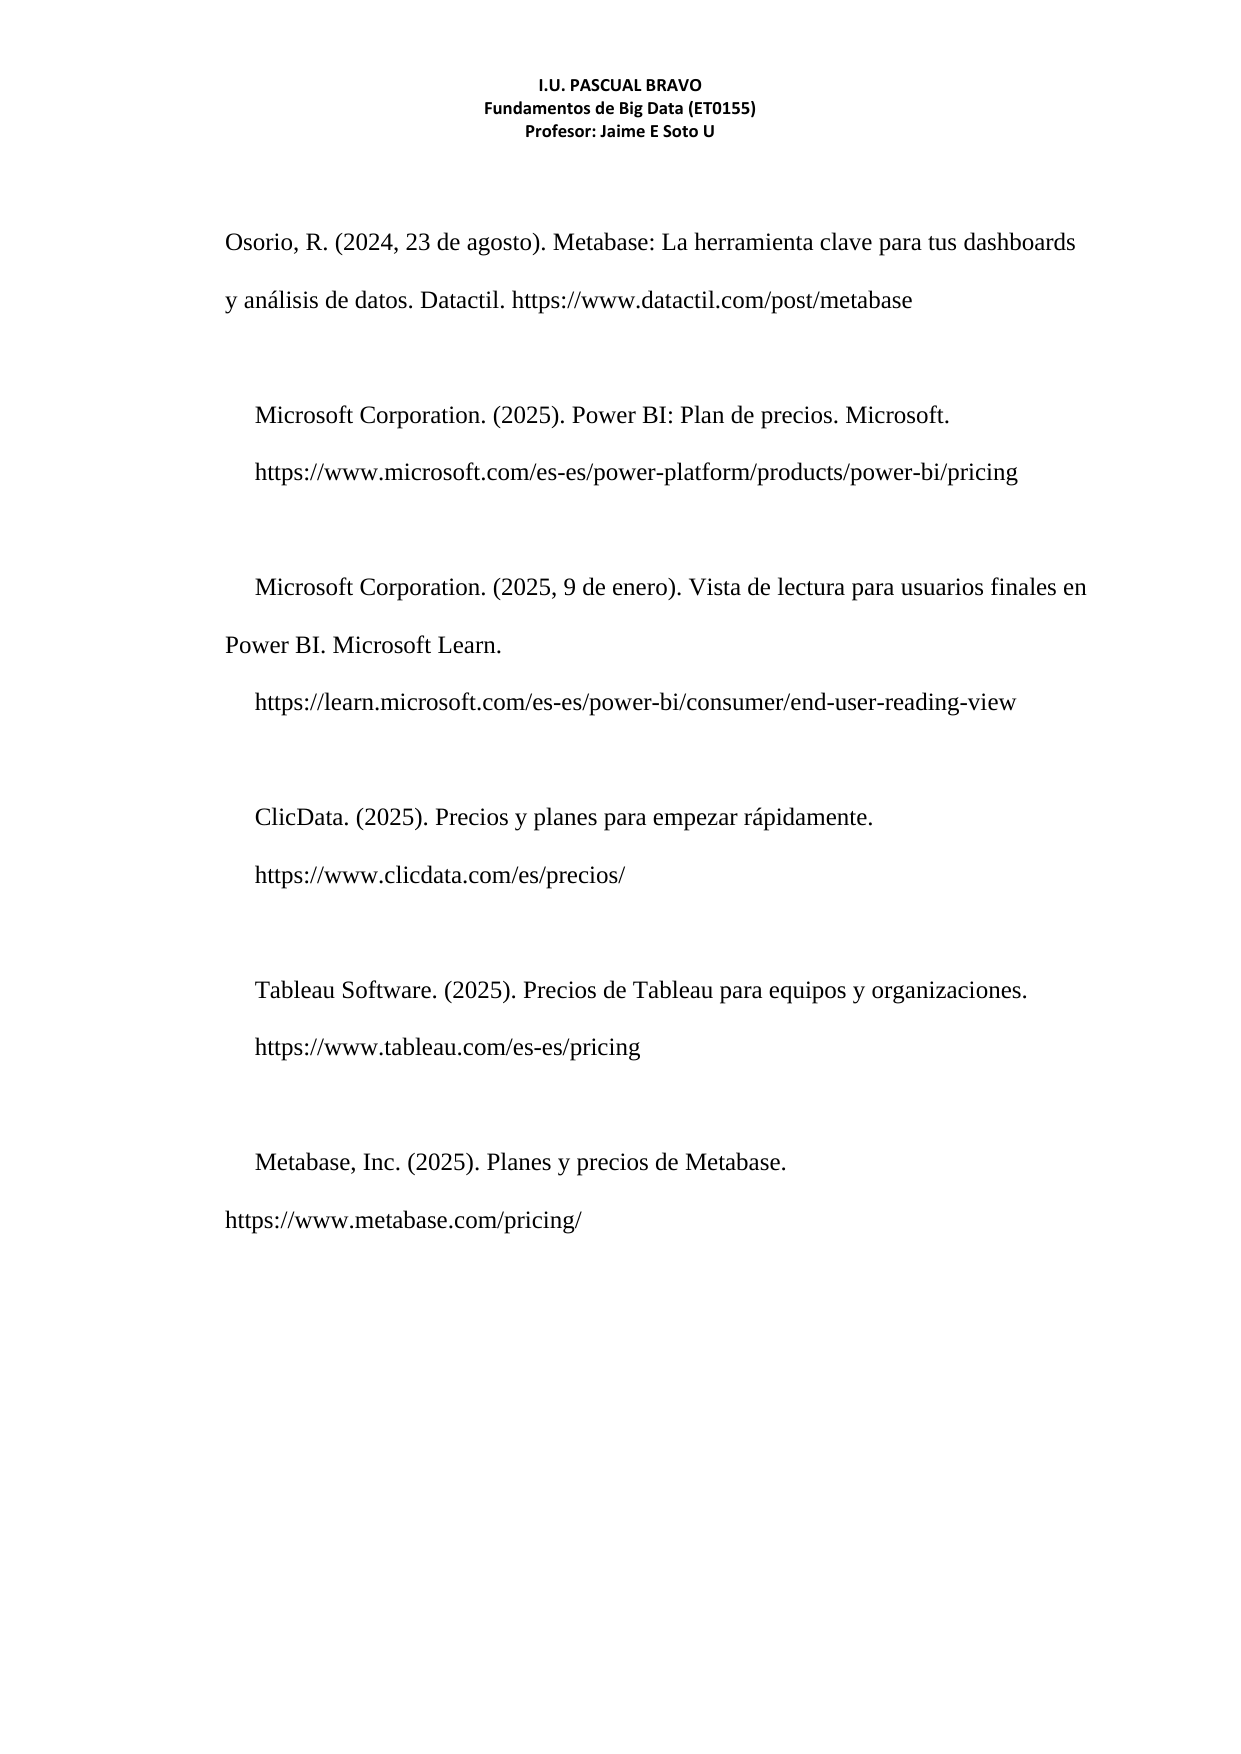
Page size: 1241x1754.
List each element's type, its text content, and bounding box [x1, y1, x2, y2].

text https://www.clicdata.com/es/precios/ [225, 860, 1090, 888]
text Tableau Software. (2025). Precios de Tableau para equipos y organizaciones. [225, 975, 1090, 1003]
text Microsoft Corporation. (2025, 9 de enero). Vista de lectura para usuarios finales en Power BI. Microsoft Learn. [225, 572, 1090, 658]
text https://learn.microsoft.com/es-es/power-bi/consumer/end-user-reading-view [225, 687, 1090, 716]
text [225, 1147, 1090, 1514]
text https://www.tableau.com/es-es/pricing [225, 1032, 1090, 1061]
text ClicData. (2025). Precios y planes para empezar rápidamente. [225, 802, 1090, 831]
text Microsoft Corporation. (2025). Power BI: Plan de precios. Microsoft. [225, 400, 1090, 428]
text Osorio, R. (2024, 23 de agosto). Metabase: La herramienta clave para tus dashboards y análisis de datos. Datactil. https://www.datactil.com/post/metabase [225, 171, 1090, 313]
text https://www.microsoft.com/es-es/power-platform/products/power-bi/pricing [225, 457, 1090, 486]
